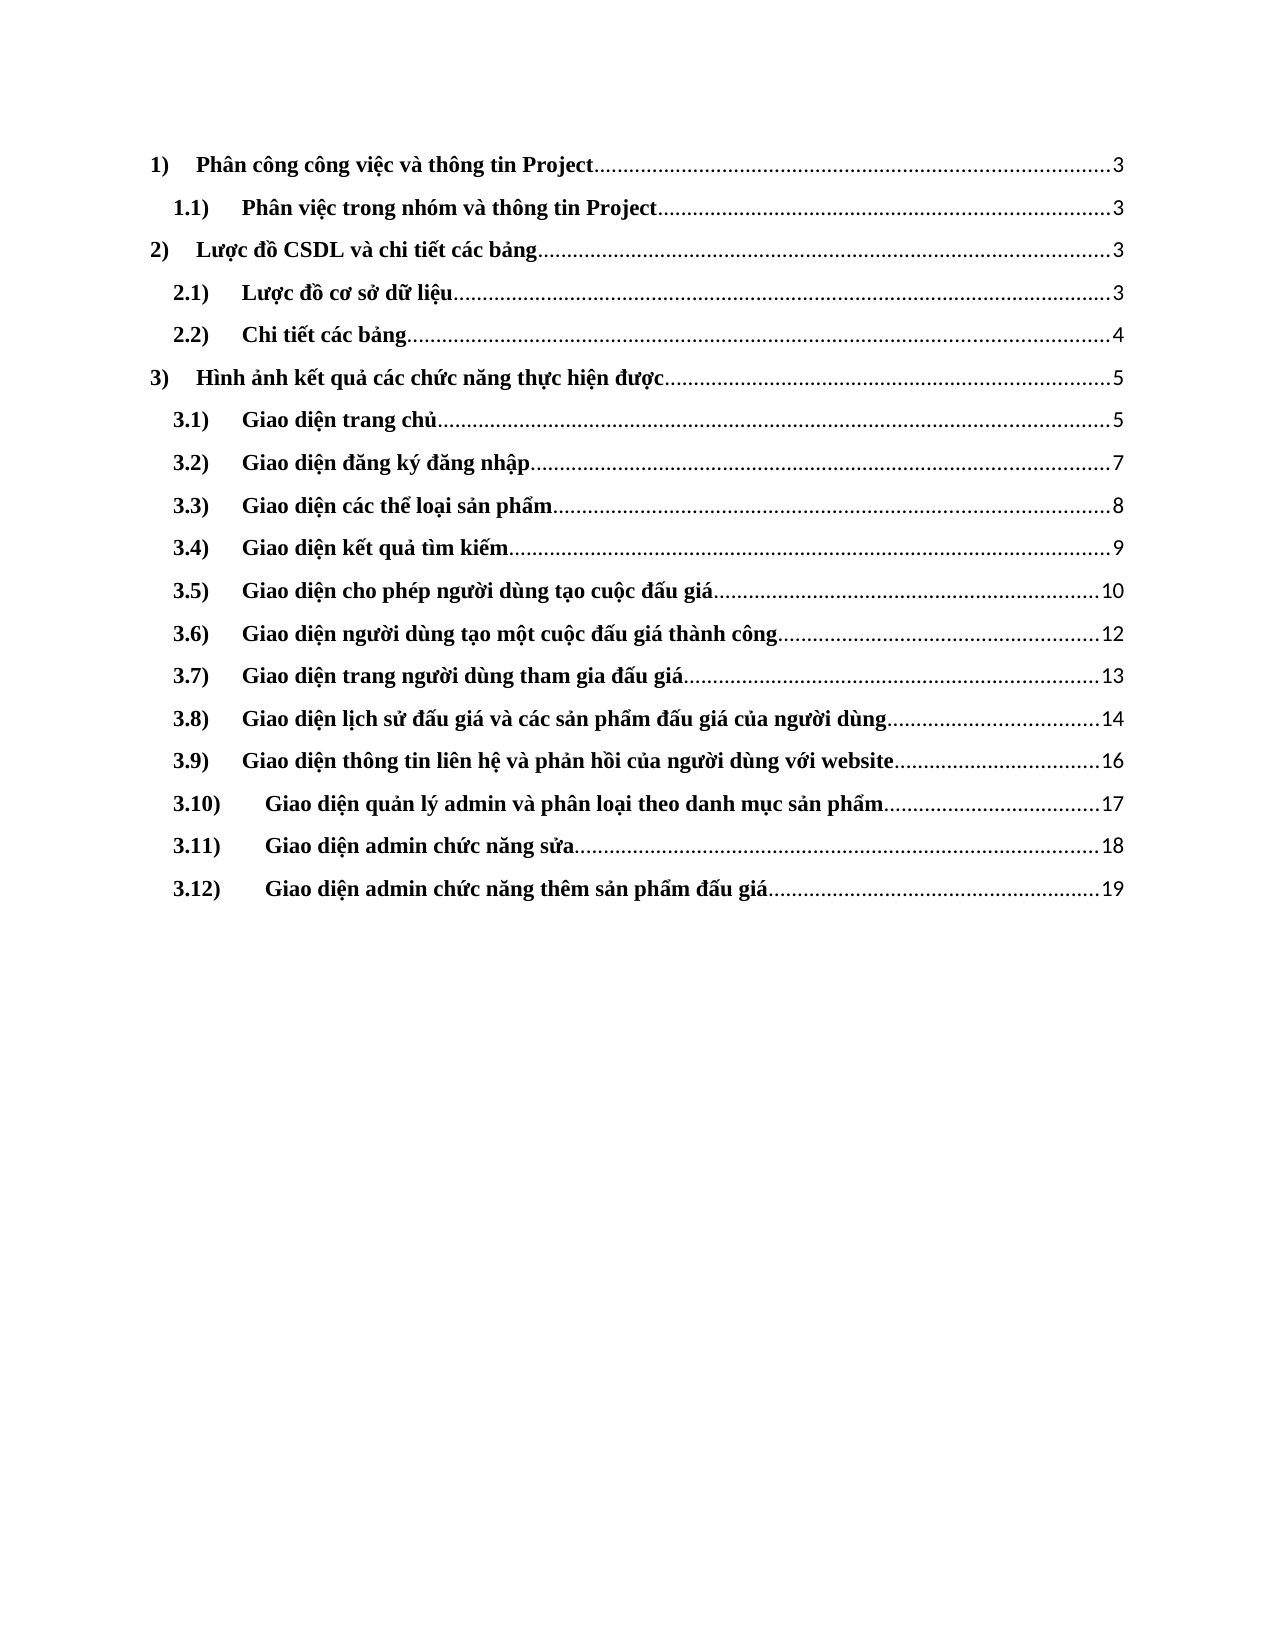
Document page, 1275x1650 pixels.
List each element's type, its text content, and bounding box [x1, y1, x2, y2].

text 1.1) Phân việc trong nhóm và thông tin Project 3 [173, 193, 1125, 221]
text 3.12) Giao diện admin chức năng thêm sản phẩm đấu giá 19 [173, 874, 1125, 902]
text 3) Hình ảnh kết quả các chức năng thực hiện được 5 [150, 363, 1125, 391]
text 3.11) Giao diện admin chức năng sửa 18 [173, 832, 1125, 860]
text 3.7) Giao diện trang người dùng tham gia đấu giá 13 [173, 661, 1125, 689]
text 2) Lược đồ CSDL và chi tiết các bảng 3 [150, 235, 1125, 263]
text 3.5) Giao diện cho phép người dùng tạo cuộc đấu giá 10 [173, 576, 1125, 604]
text 2.2) Chi tiết các bảng 4 [173, 320, 1125, 348]
text 3.10) Giao diện quản lý admin và phân loại theo danh mục sản phẩm 17 [173, 789, 1125, 817]
text 1) Phân công công việc và thông tin Project 3 [150, 150, 1125, 178]
text 3.4) Giao diện kết quả tìm kiếm 9 [173, 533, 1125, 561]
text 3.6) Giao diện người dùng tạo một cuộc đấu giá thành công 12 [173, 619, 1125, 647]
text 2.1) Lược đồ cơ sở dữ liệu 3 [173, 278, 1125, 306]
text 3.8) Giao diện lịch sử đấu giá và các sản phẩm đấu giá của người dùng 14 [173, 704, 1125, 732]
text 3.3) Giao diện các thể loại sản phẩm 8 [173, 491, 1125, 519]
text 3.1) Giao diện trang chủ 5 [173, 406, 1125, 434]
text 3.2) Giao diện đăng ký đăng nhập 7 [173, 448, 1125, 476]
text 3.9) Giao diện thông tin liên hệ và phản hồi của người dùng với website 16 [173, 746, 1125, 774]
